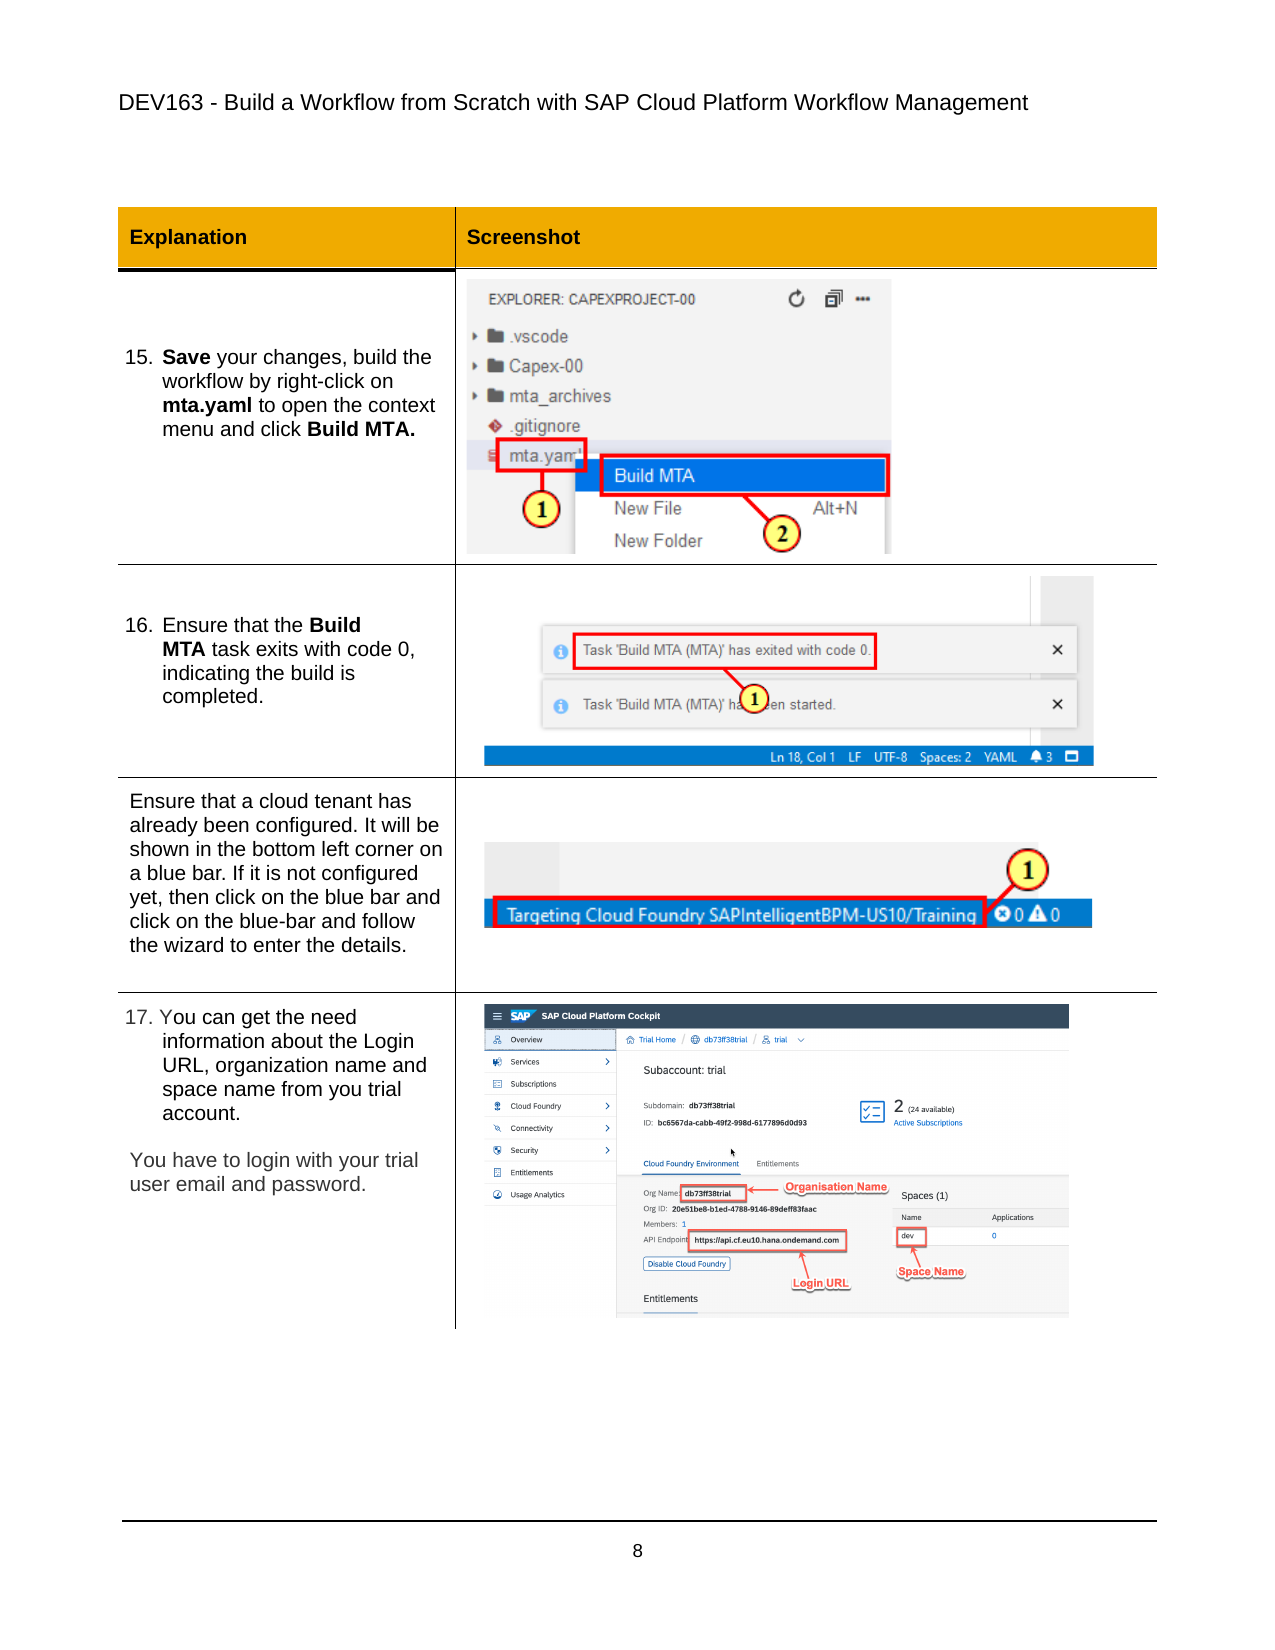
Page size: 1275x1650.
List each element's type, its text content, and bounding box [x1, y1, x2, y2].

picture [466, 279, 893, 554]
table_cell Ensure that the Build MTA task exits with code 0, indicating the build is completed. [118, 565, 455, 777]
table_cell Ensure that a cloud tenant has already been configured. It will be shown in the bottom left corner on a blue bar. If it is not configured yet, then click on the blue bar and click on the blue-bar and follow the wizard to enter the details. [118, 778, 455, 992]
table_header Screenshot [456, 207, 1157, 267]
table_cell [456, 778, 1157, 992]
table_cell [456, 565, 1157, 777]
picture [484, 1004, 1069, 1318]
table_cell Save your changes, build the workflow by right-click on mta.yaml to open the context menu and click Build MTA. [118, 272, 455, 564]
table_header Explanation [118, 207, 455, 267]
picture [484, 842, 1093, 928]
table_cell [456, 269, 1157, 564]
picture [484, 576, 1094, 766]
table_cell You can get the need information about the Login URL, organization name and space name from you trial account. You have to login with your trial user email and password. [118, 993, 455, 1329]
table_cell [456, 993, 1157, 1329]
